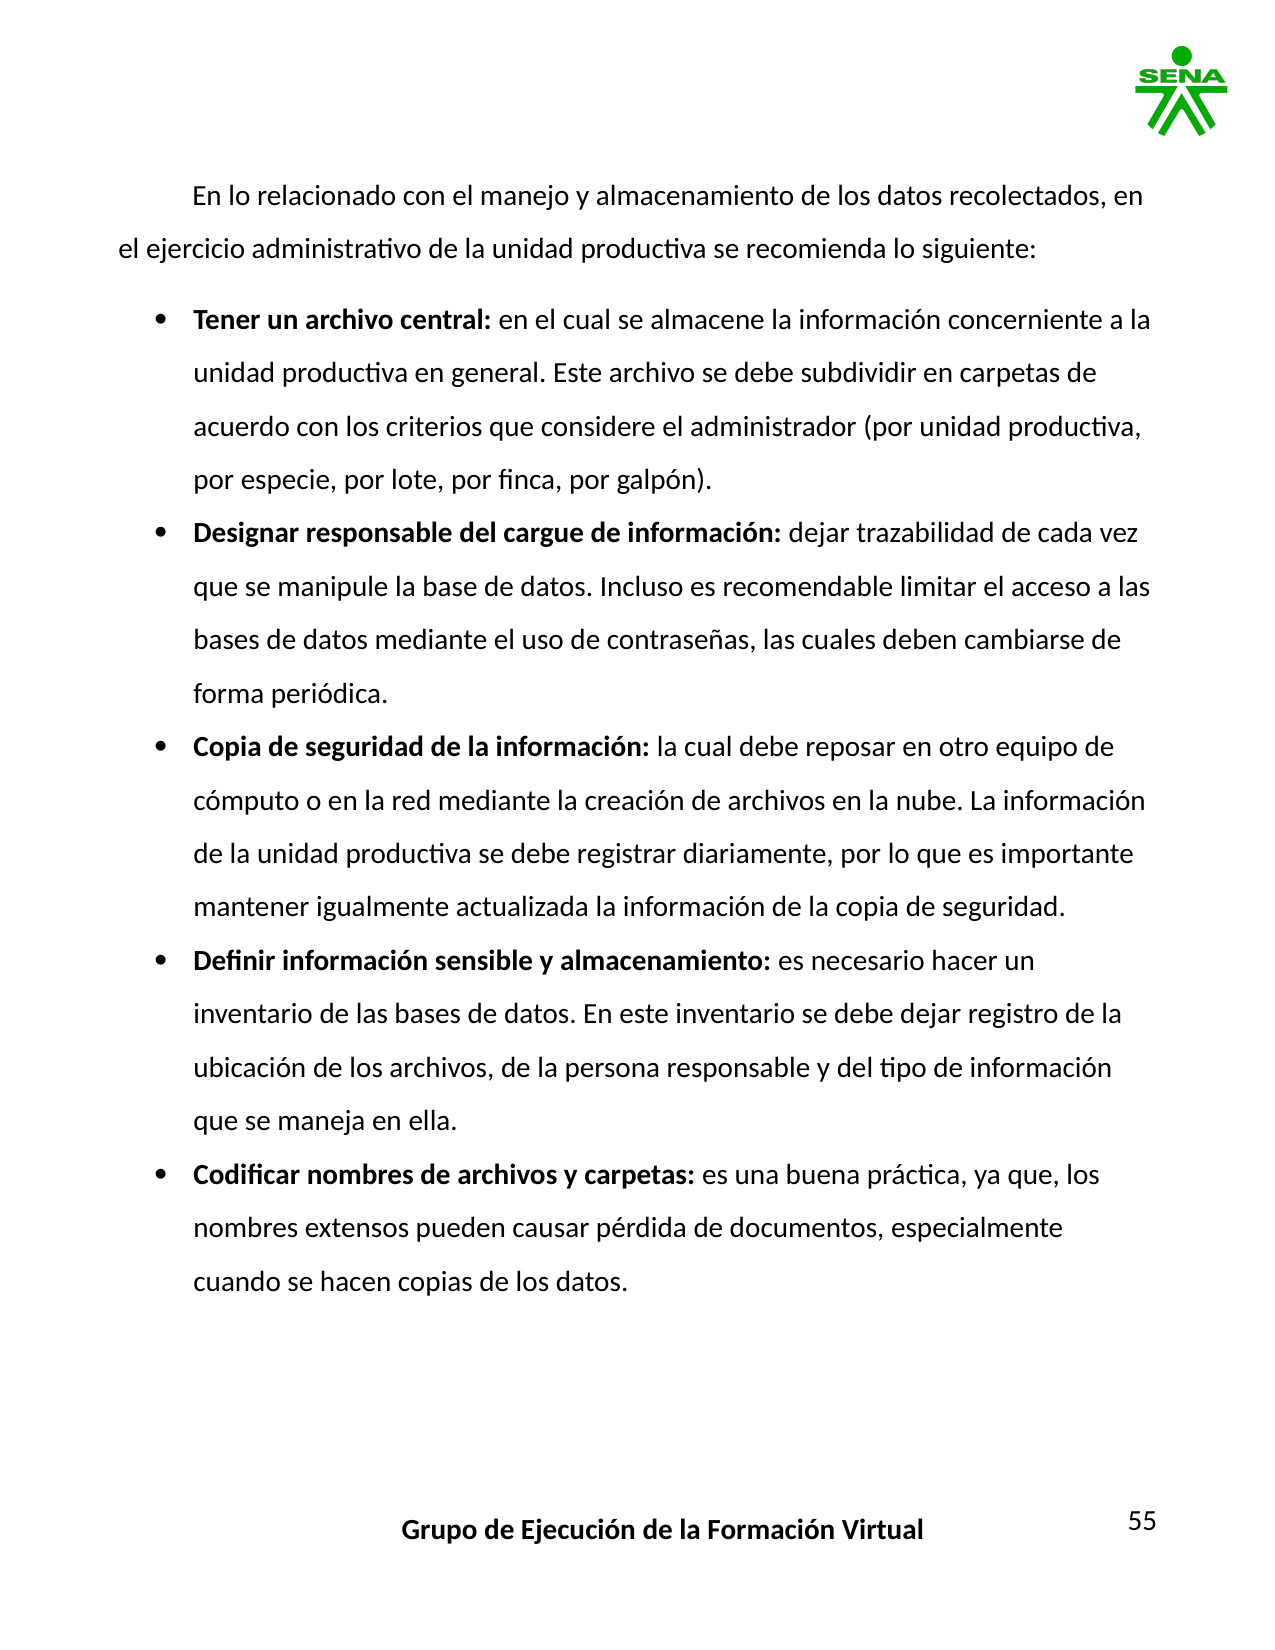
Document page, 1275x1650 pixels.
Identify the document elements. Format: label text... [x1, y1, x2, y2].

picture [1135, 46, 1228, 136]
list Tener un archivo central: en el cual se almacene la información concerniente a la unidad productiva en general. Este archivo se debe subdividir en carpetas de acuerdo con los criterios que considere el administrador (por unidad productiva, por especie, por lote, por finca, por galpón). [156, 301, 1157, 497]
list Codificar nombres de archivos y carpetas: es una buena práctica, ya que, los nombres extensos pueden causar pérdida de documentos, especialmente cuando se hacen copias de los datos. [156, 1156, 1157, 1298]
text En lo relacionado con el manejo y almacenamiento de los datos recolectados, en el ejercicio administrativo de la unidad productiva se recomienda lo siguiente: [118, 177, 1157, 266]
list Designar responsable del cargue de información: dejar trazabilidad de cada vez que se manipule la base de datos. Incluso es recomendable limitar el acceso a las bases de datos mediante el uso de contraseñas, las cuales deben cambiarse de forma periódica. [156, 514, 1157, 710]
list Copia de seguridad de la información: la cual debe reposar en otro equipo de cómputo o en la red mediante la creación de archivos en la nube. La información de la unidad productiva se debe registrar diariamente, por lo que es importante mantener igualmente actualizada la información de la copia de seguridad. [156, 728, 1157, 924]
list Definir información sensible y almacenamiento: es necesario hacer un inventario de las bases de datos. En este inventario se debe dejar registro de la ubicación de los archivos, de la persona responsable y del tipo de información que se maneja en ella. [156, 942, 1157, 1138]
